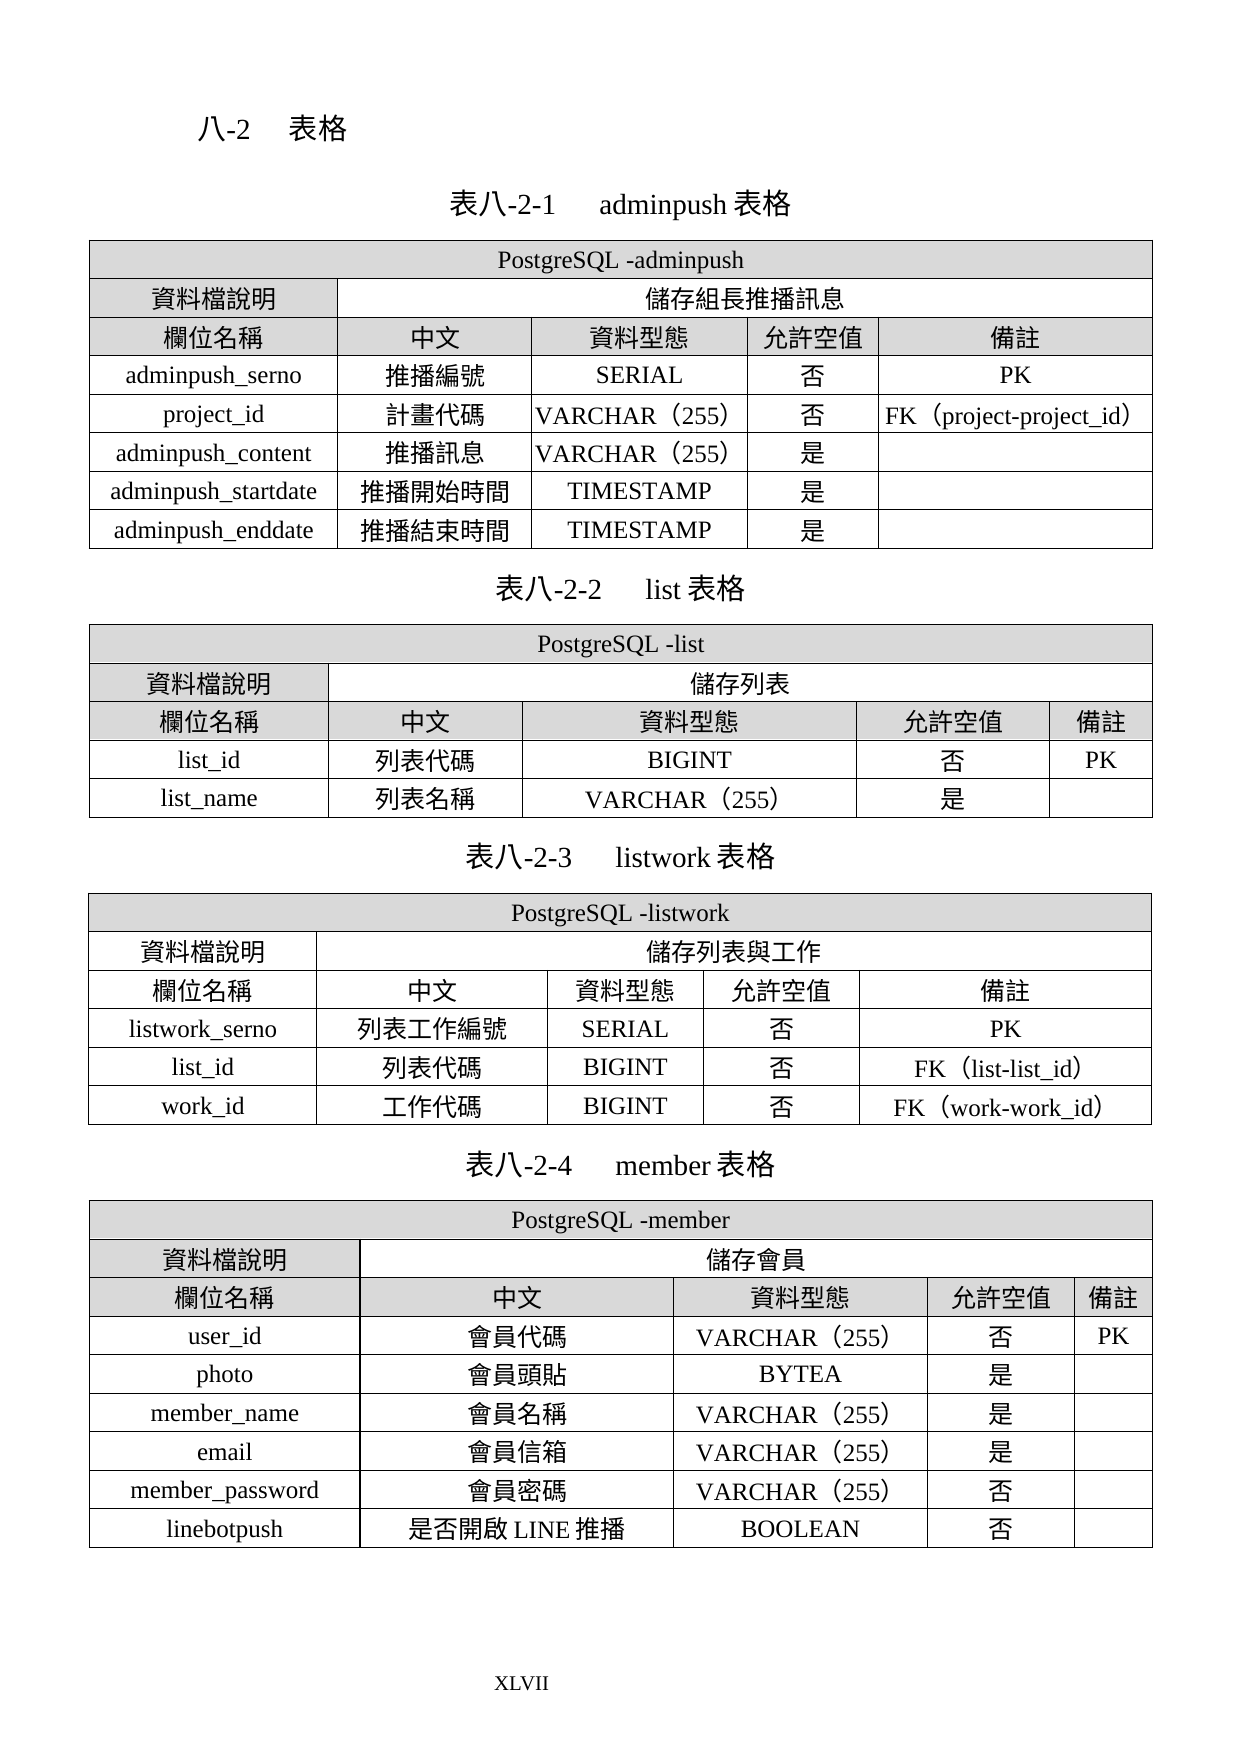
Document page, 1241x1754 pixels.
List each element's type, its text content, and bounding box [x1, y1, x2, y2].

table_cell VARCHAR（255） [523, 779, 856, 817]
table_cell work_id [89, 1086, 316, 1124]
table_cell VARCHAR（255） [674, 1471, 927, 1508]
table_cell 中文 [361, 1278, 673, 1316]
table_cell [1075, 1355, 1152, 1393]
table_cell 推播訊息 [338, 433, 531, 471]
table_cell 推播結束時間 [338, 510, 531, 548]
table_cell 是 [748, 472, 878, 509]
text adminpush表格 [89, 164, 1152, 239]
table_cell 允許空值 [704, 971, 859, 1008]
table_cell 儲存組長推播訊息 [338, 279, 1152, 317]
table_cell [1075, 1471, 1152, 1508]
table_cell 中文 [317, 971, 547, 1008]
table_cell 資料檔說明 [89, 932, 316, 970]
table_cell BIGINT [548, 1048, 703, 1085]
table_cell 資料型態 [523, 702, 856, 739]
table_cell VARCHAR（255） [532, 433, 747, 471]
table_cell PK [1050, 741, 1152, 778]
text list表格 [89, 549, 1152, 624]
table_cell [879, 472, 1152, 509]
table_cell VARCHAR（255） [674, 1432, 927, 1470]
table_cell 欄位名稱 [90, 318, 337, 355]
table_cell 是 [928, 1355, 1074, 1393]
table_cell [1075, 1394, 1152, 1431]
table_cell list_id [90, 741, 328, 778]
table_cell 計畫代碼 [338, 395, 531, 432]
table_cell BYTEA [674, 1355, 927, 1393]
table_cell 資料檔說明 [90, 664, 328, 701]
table_cell 會員名稱 [361, 1394, 673, 1431]
table_cell PK [1075, 1317, 1152, 1354]
table_cell 欄位名稱 [89, 971, 316, 1008]
table_cell SERIAL [548, 1009, 703, 1047]
table_cell [1050, 779, 1152, 817]
table_cell list_name [90, 779, 328, 817]
table_cell member_name [90, 1394, 359, 1431]
table_cell 資料檔說明 [90, 1240, 359, 1277]
table_cell 否 [857, 741, 1049, 778]
table_cell BOOLEAN [674, 1509, 927, 1547]
table_header PostgreSQL -list [90, 625, 1152, 662]
table_cell 是 [748, 510, 878, 548]
table_cell 儲存會員 [361, 1240, 1152, 1277]
table_cell 是 [928, 1432, 1074, 1470]
table_cell 否 [704, 1048, 859, 1085]
table_header PostgreSQL -member [90, 1201, 1152, 1238]
table_cell 會員代碼 [361, 1317, 673, 1354]
table_cell PK [860, 1009, 1151, 1047]
table_cell TIMESTAMP [532, 472, 747, 509]
table_cell 欄位名稱 [90, 702, 328, 739]
table_cell 中文 [338, 318, 531, 355]
table_cell FK（work-work_id） [860, 1086, 1151, 1124]
table_cell 中文 [329, 702, 522, 739]
table_cell 否 [928, 1471, 1074, 1508]
table_cell 推播編號 [338, 356, 531, 394]
table_cell 否 [928, 1509, 1074, 1547]
table_cell 是否開啟LINE推播 [361, 1509, 673, 1547]
table_cell 資料檔說明 [90, 279, 337, 317]
table_cell 會員密碼 [361, 1471, 673, 1508]
table_cell [1075, 1509, 1152, 1547]
table_cell 資料型態 [548, 971, 703, 1008]
table_cell 是 [748, 433, 878, 471]
table_cell 備註 [1050, 702, 1152, 739]
table_cell adminpush_enddate [90, 510, 337, 548]
table_header PostgreSQL -adminpush [90, 241, 1152, 278]
table_cell 允許空值 [928, 1278, 1074, 1316]
table_cell SERIAL [532, 356, 747, 394]
table_cell 會員信箱 [361, 1432, 673, 1470]
table_cell 是 [928, 1394, 1074, 1431]
table_cell BIGINT [548, 1086, 703, 1124]
table_cell 否 [748, 356, 878, 394]
table_cell 否 [704, 1086, 859, 1124]
table_cell adminpush_startdate [90, 472, 337, 509]
table_cell 否 [748, 395, 878, 432]
table_cell 工作代碼 [317, 1086, 547, 1124]
text member表格 [89, 1125, 1152, 1200]
table_cell 儲存列表與工作 [317, 932, 1151, 970]
table_cell 否 [704, 1009, 859, 1047]
table_cell PK [879, 356, 1152, 394]
table_cell 允許空值 [857, 702, 1049, 739]
table_cell 推播開始時間 [338, 472, 531, 509]
table_cell [879, 510, 1152, 548]
table_cell 否 [928, 1317, 1074, 1354]
table_cell VARCHAR（255） [674, 1317, 927, 1354]
table_cell 是 [857, 779, 1049, 817]
table_cell FK（list-list_id） [860, 1048, 1151, 1085]
table_cell [879, 433, 1152, 471]
table_cell user_id [90, 1317, 359, 1354]
table_cell 列表代碼 [317, 1048, 547, 1085]
table_cell TIMESTAMP [532, 510, 747, 548]
table_cell VARCHAR（255） [532, 395, 747, 432]
table_cell 資料型態 [674, 1278, 927, 1316]
table_cell 欄位名稱 [90, 1278, 359, 1316]
table_cell photo [90, 1355, 359, 1393]
table_cell member_password [90, 1471, 359, 1508]
table_header PostgreSQL -listwork [89, 894, 1151, 931]
table_cell project_id [90, 395, 337, 432]
table_cell 允許空值 [748, 318, 878, 355]
table_cell linebotpush [90, 1509, 359, 1547]
table_cell adminpush_serno [90, 356, 337, 394]
table_cell [1075, 1432, 1152, 1470]
text 表格 [139, 89, 1152, 164]
table_cell 資料型態 [532, 318, 747, 355]
table_cell 備註 [860, 971, 1151, 1008]
table_cell 備註 [879, 318, 1152, 355]
table_cell 儲存列表 [329, 664, 1152, 701]
table_cell 會員頭貼 [361, 1355, 673, 1393]
table_cell BIGINT [523, 741, 856, 778]
table_cell 列表名稱 [329, 779, 522, 817]
table_cell FK（project-project_id） [879, 395, 1152, 432]
table_cell email [90, 1432, 359, 1470]
table_cell 列表代碼 [329, 741, 522, 778]
table_cell listwork_serno [89, 1009, 316, 1047]
text listwork表格 [89, 818, 1152, 893]
table_cell 備註 [1075, 1278, 1152, 1316]
table_cell 列表工作編號 [317, 1009, 547, 1047]
table_cell list_id [89, 1048, 316, 1085]
table_cell VARCHAR（255） [674, 1394, 927, 1431]
table_cell adminpush_content [90, 433, 337, 471]
